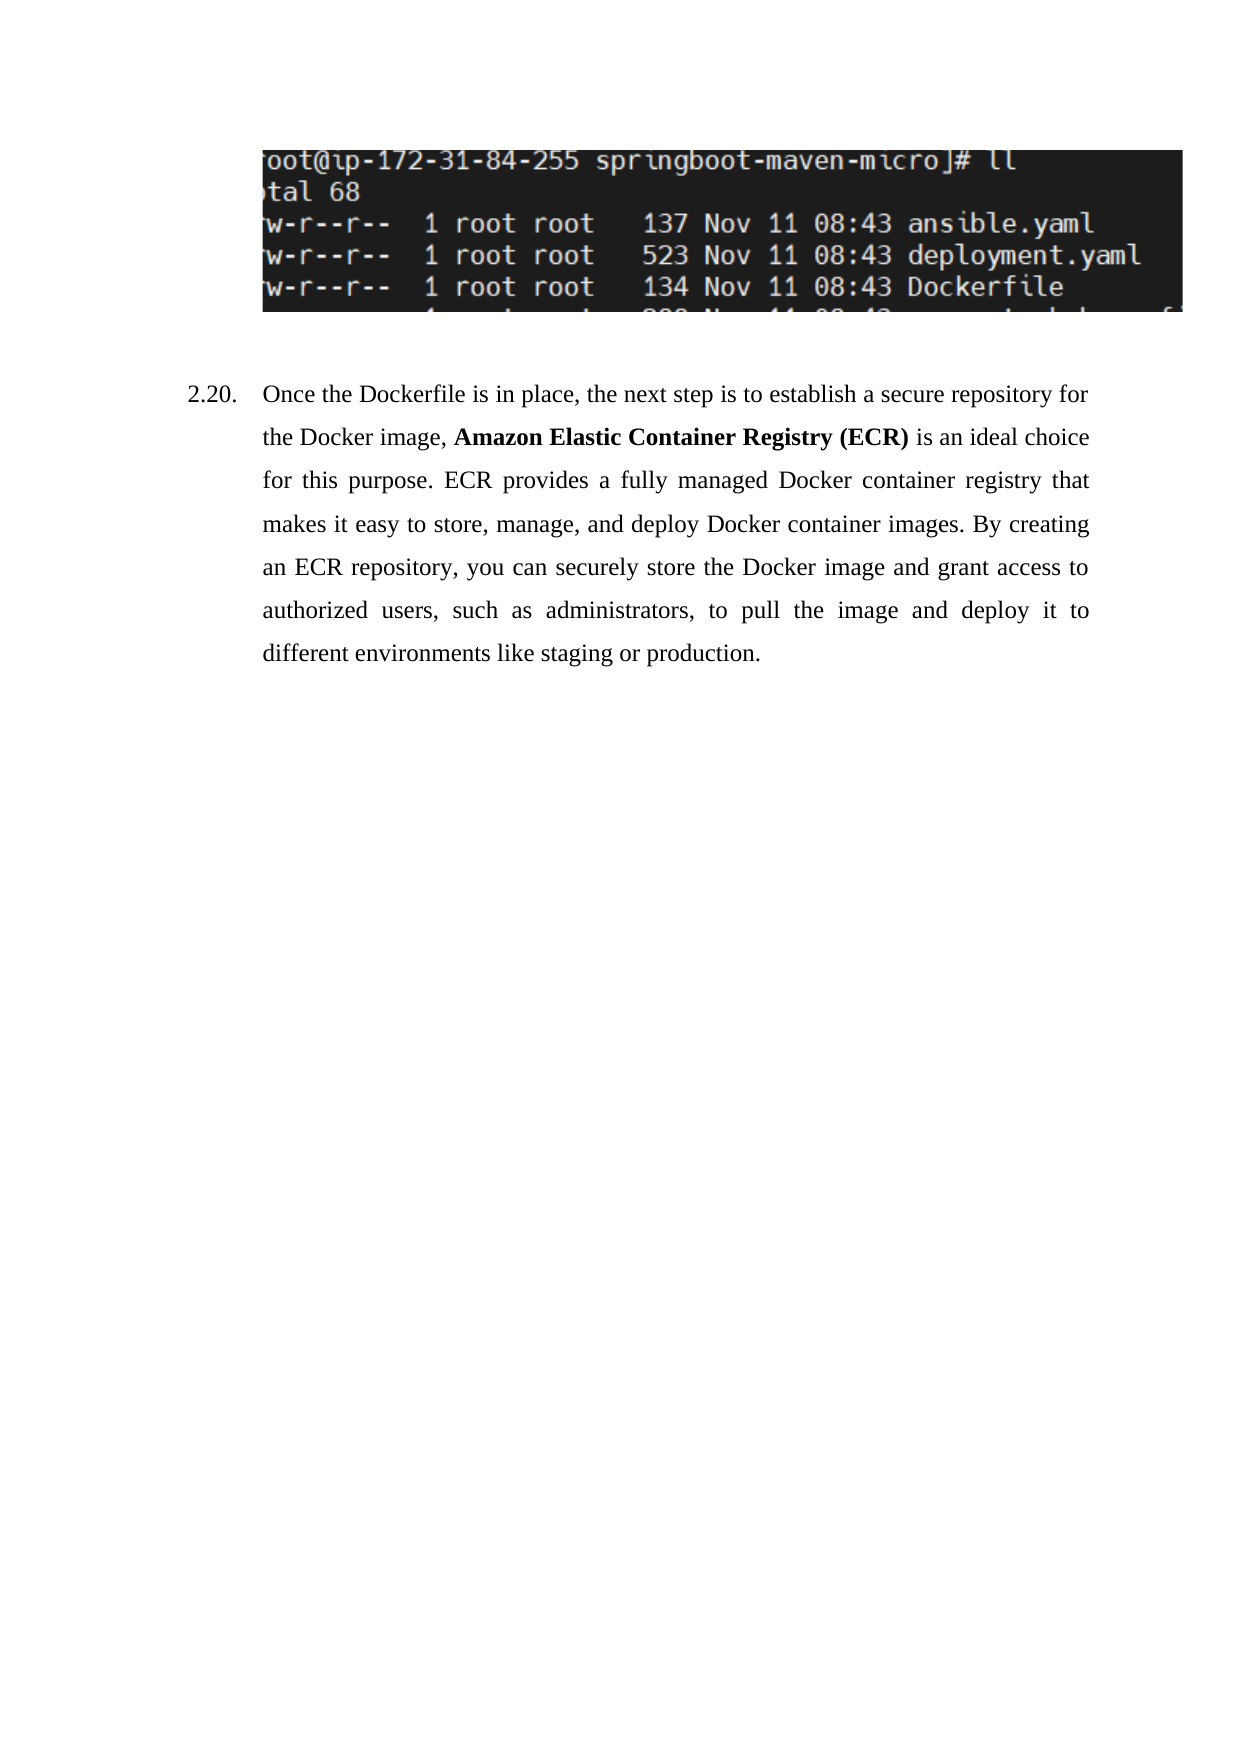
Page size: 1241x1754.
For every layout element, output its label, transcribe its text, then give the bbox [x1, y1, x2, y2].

picture [262, 150, 1183, 312]
list Once the Dockerfile is in place, the next step is to establish a secure repository for the Docker image, Amazon Elastic Container Registry (ECR) is an ideal choice for this purpose. ECR provides a fully managed Docker container registry that makes it easy to store, manage, and deploy Docker container images. By creating an ECR repository, you can securely store the Docker image and grant access to authorized users, such as administrators, to pull the image and deploy it to different environments like staging or production. [187, 379, 1090, 667]
